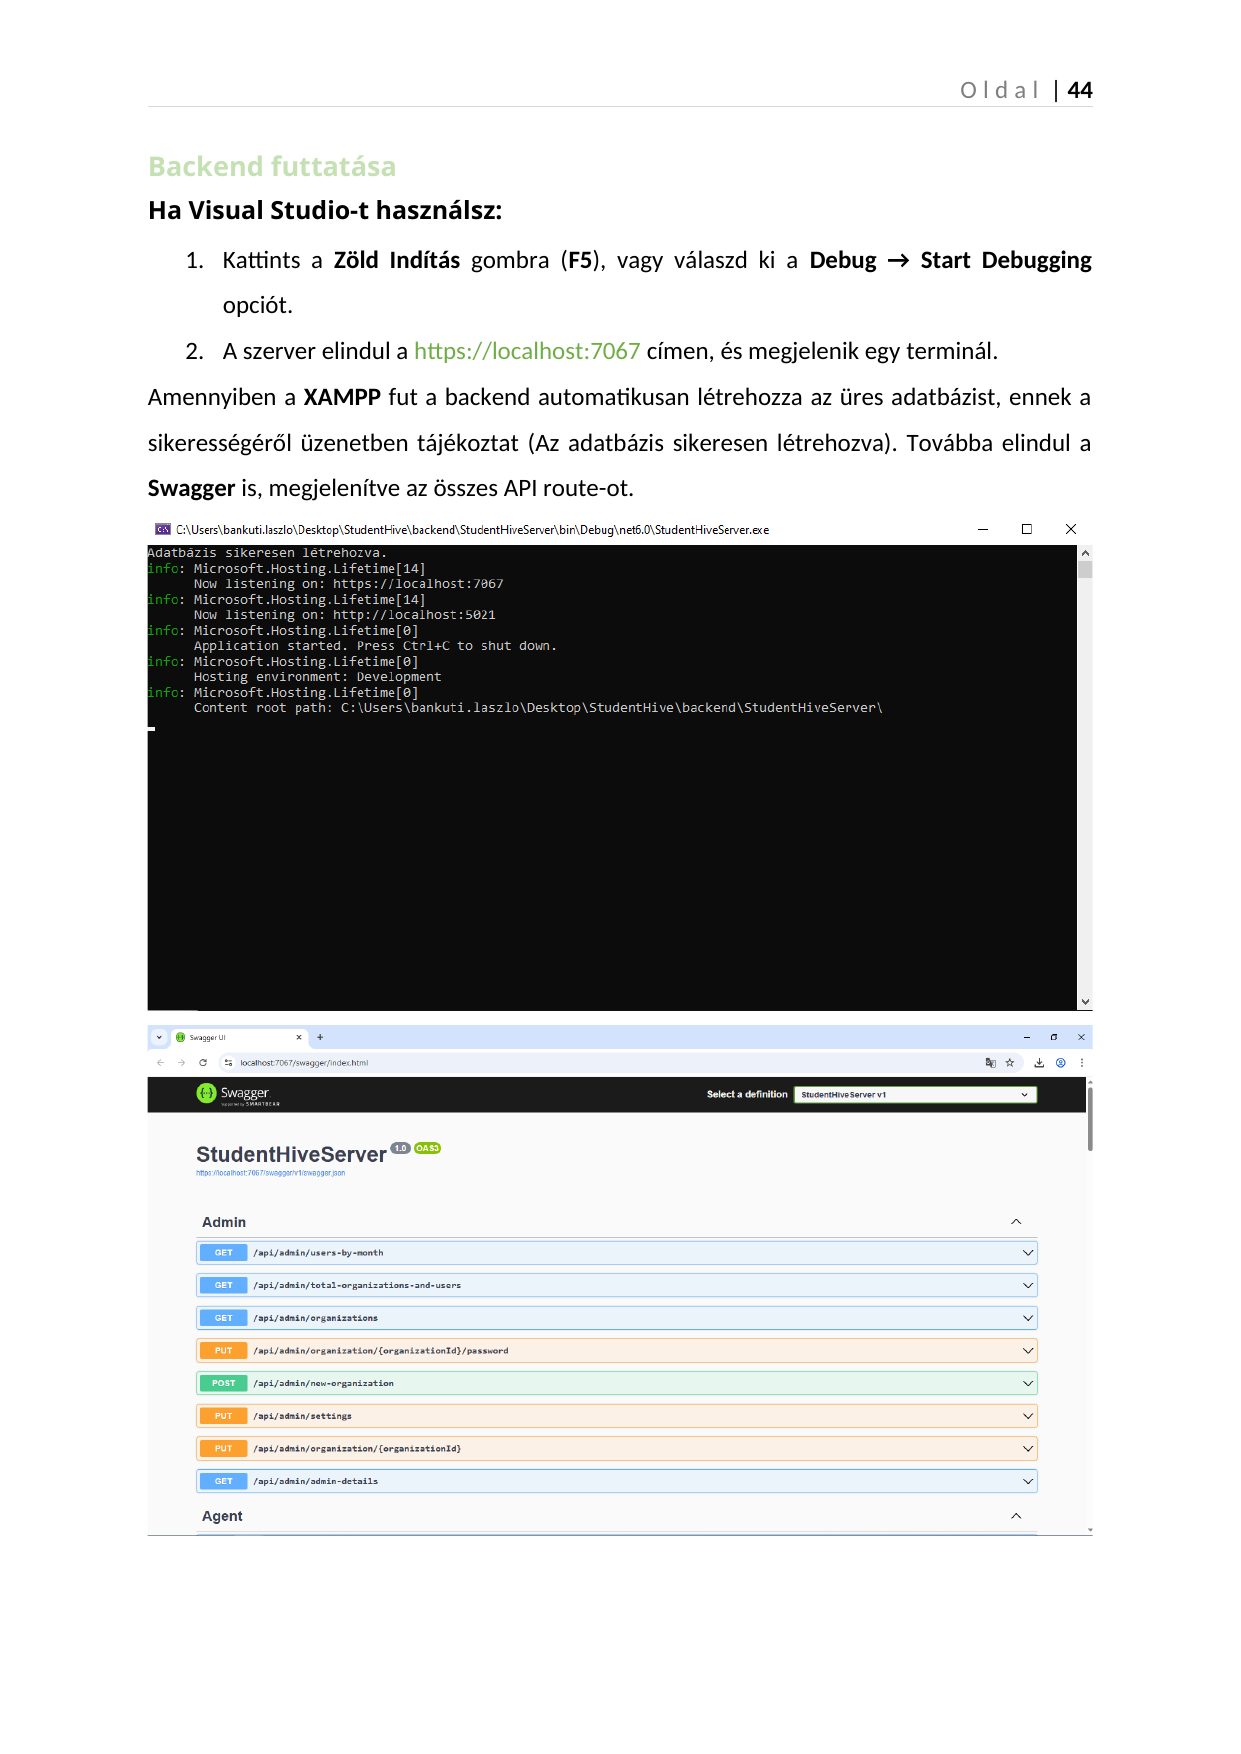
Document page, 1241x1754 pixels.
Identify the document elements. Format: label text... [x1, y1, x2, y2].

subtitle Ha Visual Studio-t használsz: [148, 193, 1093, 227]
text Amennyiben a XAMPP fut a backend automatikusan létrehozza az üres adatbázist, ennek a sikerességéről üzenetben tájékoztat (Az adatbázis sikeresen létrehozva). Továbba elindul a Swagger is, megjelenítve az összes API route-ot. [148, 381, 1093, 503]
list A szerver elindul a https://localhost:7067 címen, és megjelenik egy terminál. [185, 335, 1093, 366]
subtitle Backend futtatása [148, 148, 1093, 184]
list Kattints a Zöld Indítás gombra (F5), vagy válaszd ki a Debug → Start Debugging opciót. [185, 244, 1093, 320]
picture [147, 518, 1093, 1011]
picture [147, 1025, 1093, 1536]
